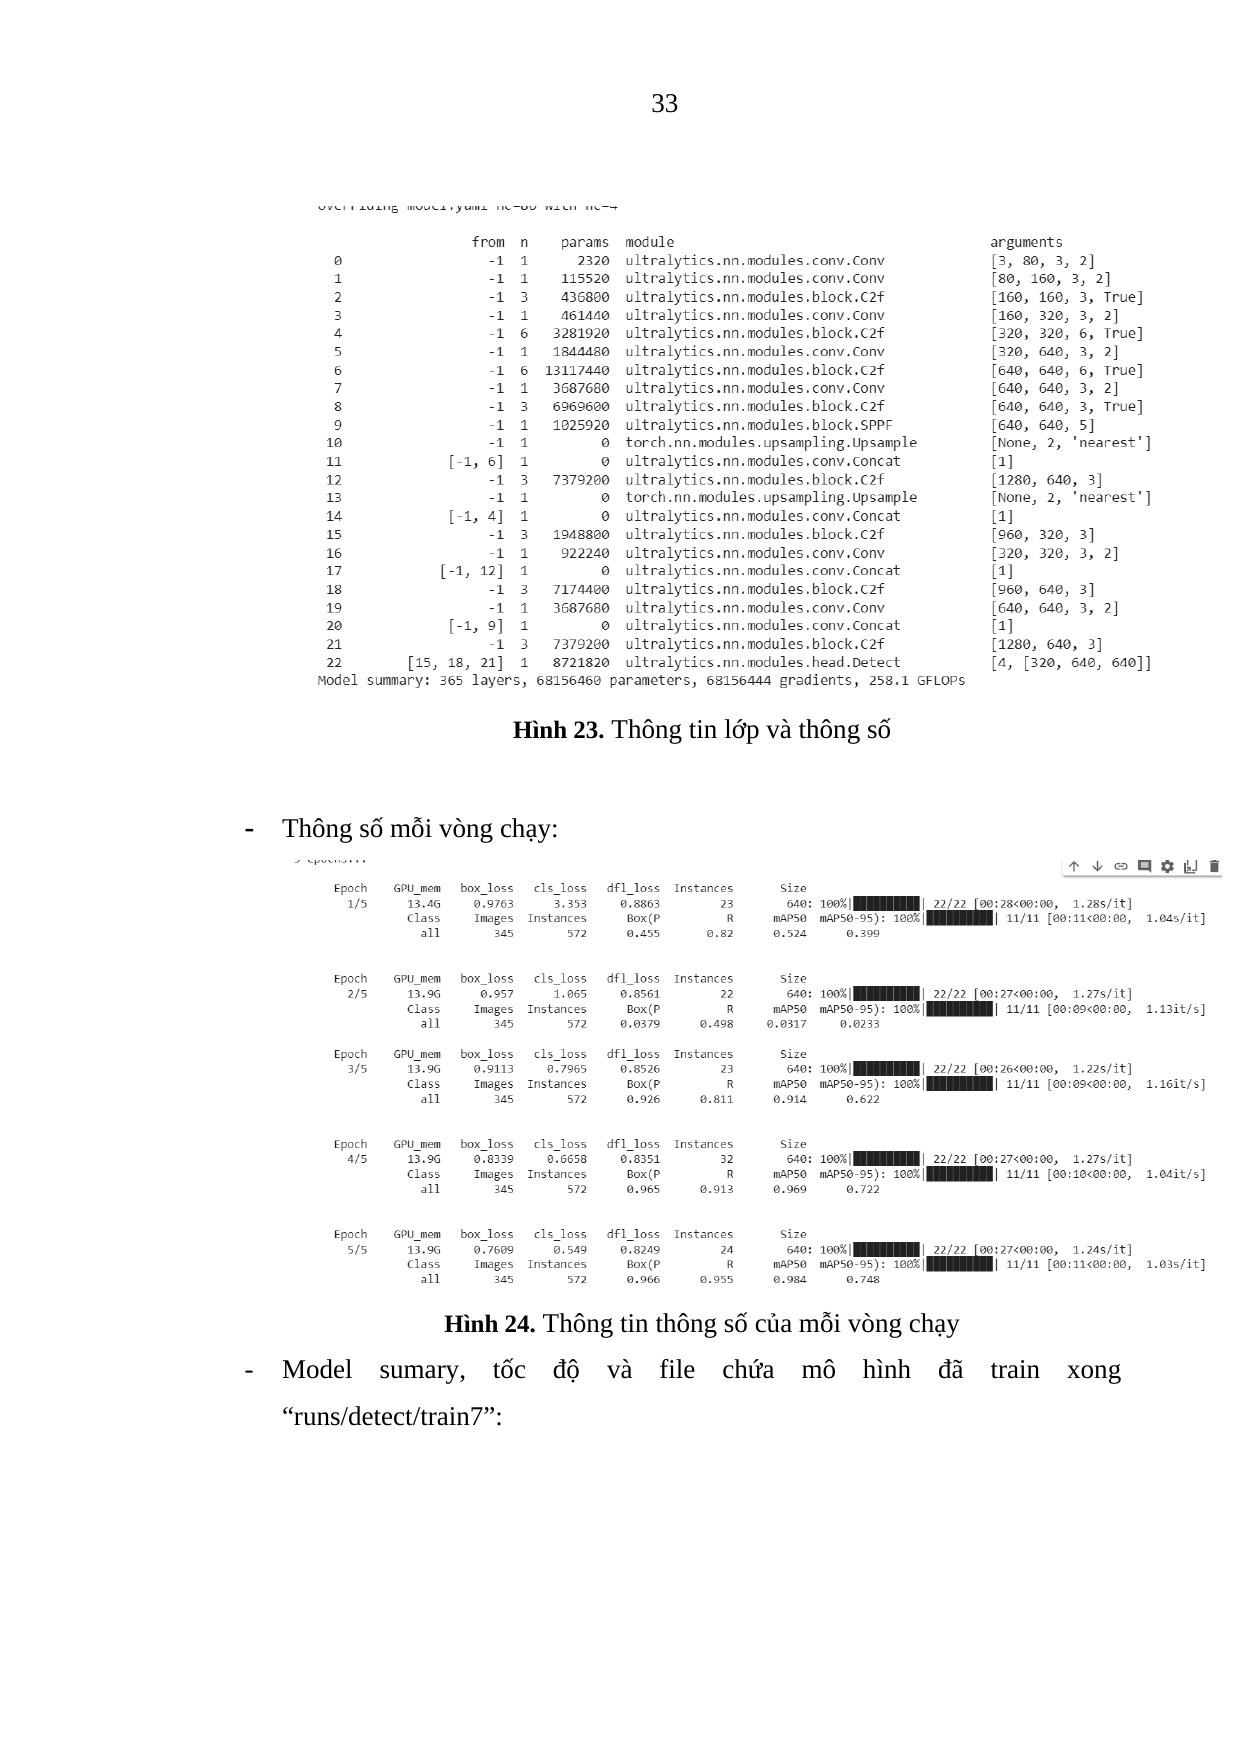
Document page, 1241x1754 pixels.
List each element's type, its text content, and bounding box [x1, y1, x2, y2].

list Model sumary, tốc độ và file chứa mô hình đã train xong “runs/detect/train7”: [244, 1353, 1122, 1431]
text Hình 23. Thông tin lớp và thông số [207, 713, 1122, 744]
list Thông số mỗi vòng chạy: [244, 810, 1122, 844]
text Hình 24. Thông tin thông số của mỗi vòng chạy [207, 1307, 1122, 1338]
picture [281, 206, 1222, 698]
picture [281, 860, 1222, 1292]
